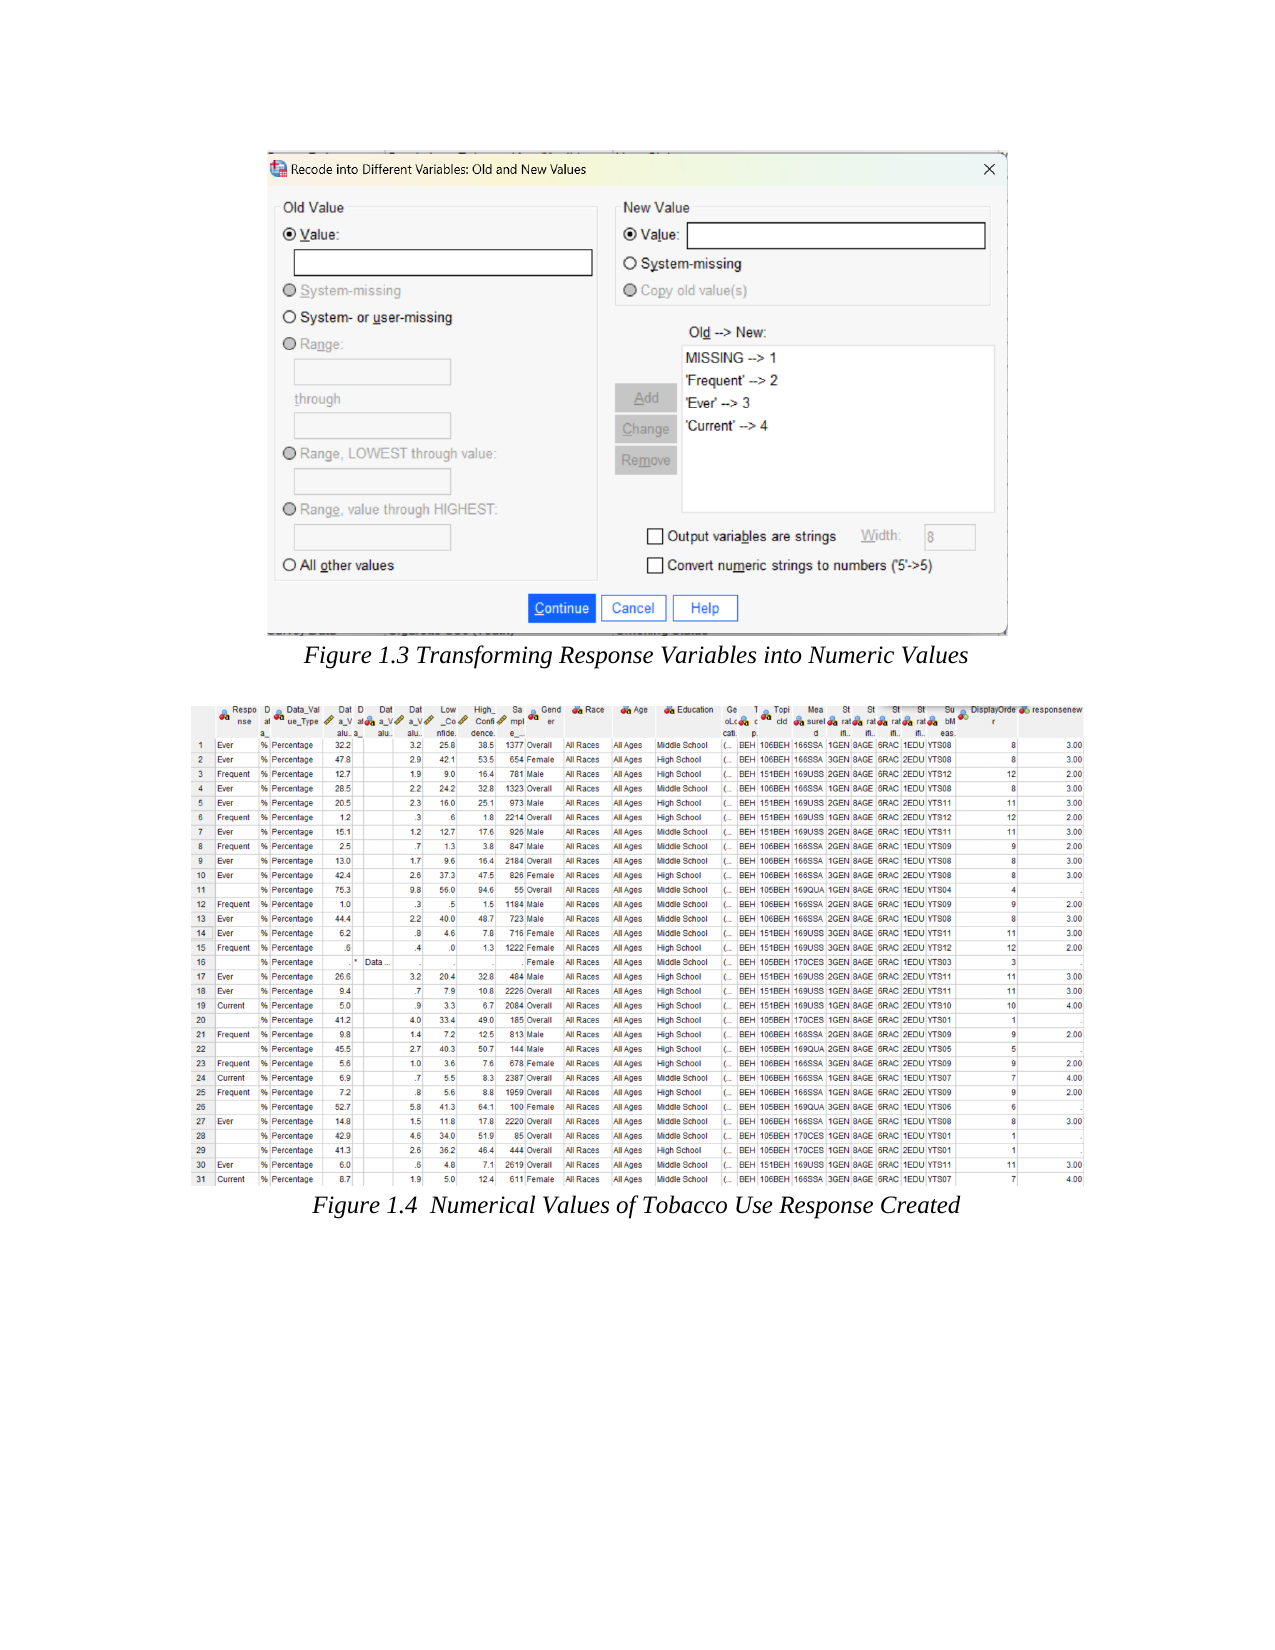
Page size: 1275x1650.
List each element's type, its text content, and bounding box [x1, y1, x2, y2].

picture [267, 150, 1008, 636]
text Figure 1.3 Transforming Response Variables into Numeric Values [150, 640, 1125, 669]
picture [191, 706, 1084, 1186]
text Figure 1.4 Numerical Values of Tobacco Use Response Created [150, 1190, 1125, 1218]
